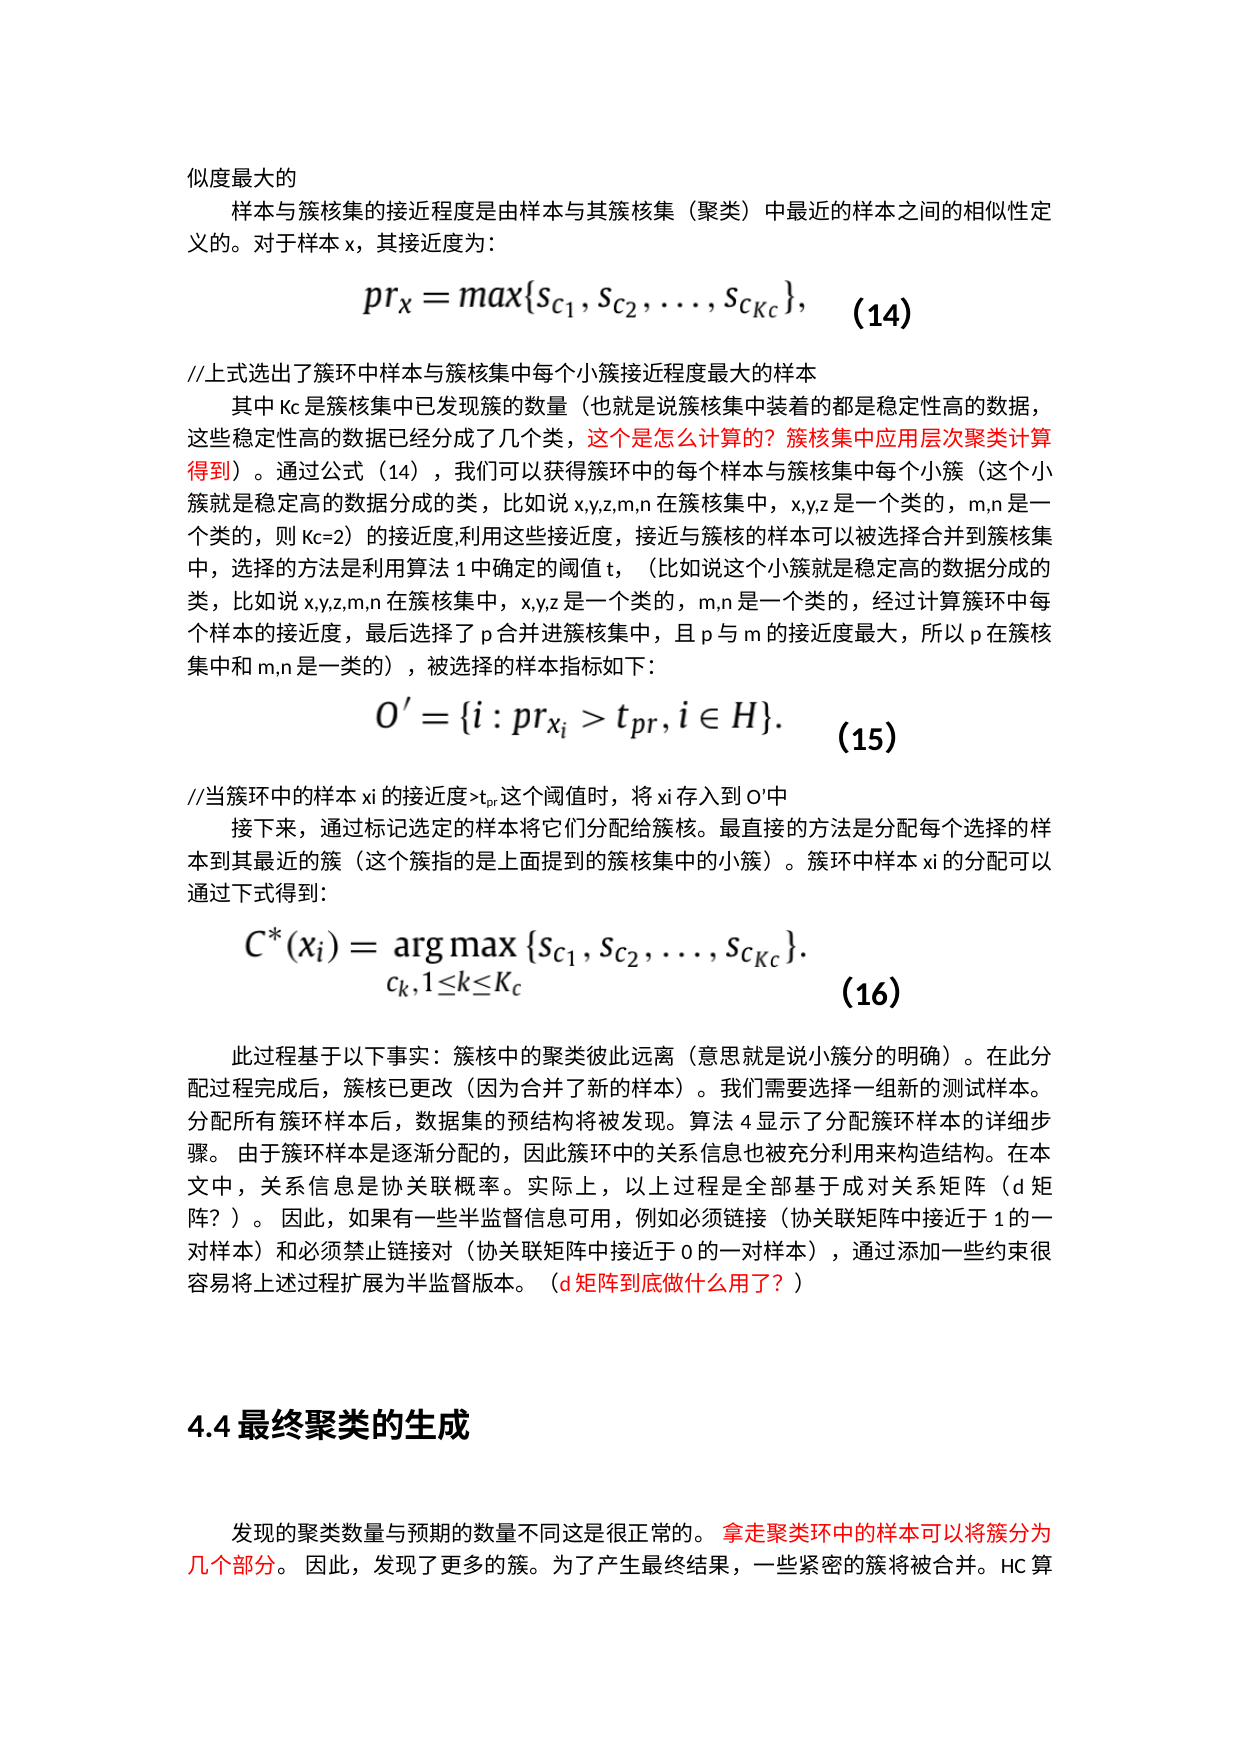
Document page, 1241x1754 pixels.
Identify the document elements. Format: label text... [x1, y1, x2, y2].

picture [351, 259, 833, 327]
text //上式选出了簇环中样本与簇核集中每个小簇接近程度最大的样本 [187, 357, 1053, 389]
text 接下来，通过标记选定的样本将它们分配给簇核。最直接的方法是分配每个选择的样本到其最近的簇（这个簇指的是上面提到的簇核集中的小簇）。簇环中样本xi的分配可以通过下式得到： [187, 812, 1053, 909]
text 其中Kc是簇核集中已发现簇的数量（也就是说簇核集中装着的都是稳定性高的数据，这些稳定性高的数据已经分成了几个类，这个是怎么计算的？簇核集中应用层次聚类计算得到）。通过公式（14），我们可以获得簇环中的每个样本与簇核集中每个小簇（这个小簇就是稳定高的数据分成的类，比如说x,y,z,m,n在簇核集中，x,y,z是一个类的，m,n是一个类的，则Kc=2）的接近度,利用这些接近度，接近与簇核的样本可以被选择合并到簇核集中，选择的方法是利用算法1中确定的阈值t，（比如说这个小簇就是稳定高的数据分成的类，比如说x,y,z,m,n在簇核集中，x,y,z是一个类的，m,n是一个类的，经过计算簇环中每个样本的接近度，最后选择了p合并进簇核集中，且p与m的接近度最大，所以p在簇核集中和m,n是一类的），被选择的样本指标如下： [187, 389, 1053, 682]
picture [231, 909, 821, 1006]
text 样本与簇核集的接近程度是由样本与其簇核集（聚类）中最近的样本之间的相似性定义的。对于样本x，其接近度为： [187, 194, 1053, 259]
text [187, 162, 1053, 194]
subtitle 4.4 最终聚类的生成 [187, 1392, 1053, 1457]
text 此过程基于以下事实：簇核中的聚类彼此远离（意思就是说小簇分的明确）。在此分配过程完成后，簇核已更改（因为合并了新的样本）。我们需要选择一组新的测试样本。 分配所有簇环样本后，数据集的预结构将被发现。算法4显示了分配簇环样本的详细步骤。 由于簇环样本是逐渐分配的，因此簇环中的关系信息也被充分利用来构造结构。在本文中，关系信息是协关联概率。实际上，以上过程是全部基于成对关系矩阵（d矩阵？）。 因此，如果有一些半监督信息可用，例如必须链接（协关联矩阵中接近于1的一对样本）和必须禁止链接对（协关联矩阵中接近于0的一对样本），通过添加一些约束很容易将上述过程扩展为半监督版本。（d矩阵到底做什么用了？） [187, 1039, 1053, 1299]
picture [366, 682, 817, 751]
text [187, 1516, 1053, 1581]
text //当簇环中的样本xi的接近度>tpr这个阈值时，将xi存入到O’中 [187, 779, 1053, 812]
